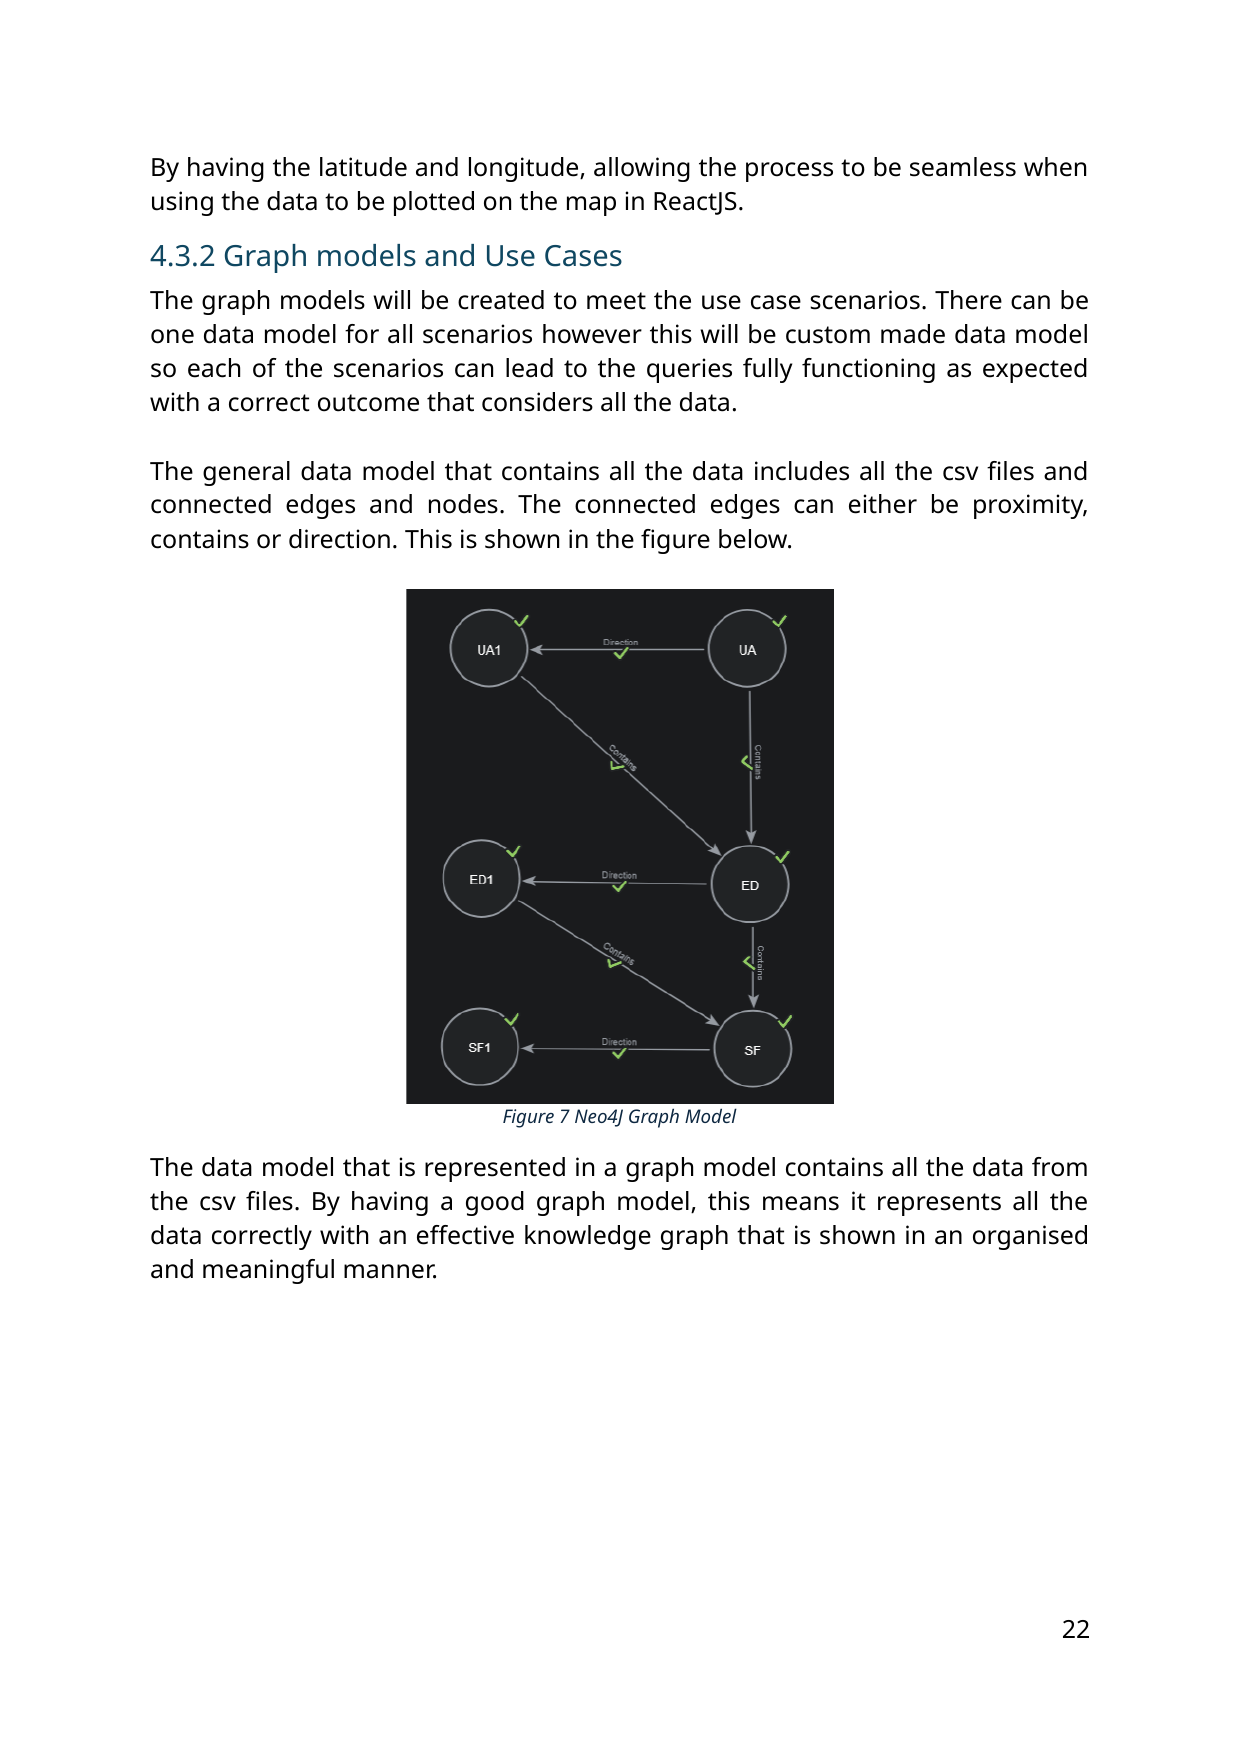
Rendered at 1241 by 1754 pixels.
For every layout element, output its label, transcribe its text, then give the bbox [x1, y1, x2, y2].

picture [406, 589, 834, 1104]
text The general data model that contains all the data includes all the csv files and connected edges and nodes. The connected edges can either be proximity, contains or direction. This is shown in the figure below. [150, 453, 1090, 555]
text The data model that is represented in a graph model contains all the data from the csv files. By having a good graph model, this means it represents all the data correctly with an effective knowledge graph that is shown in an organised and meaningful manner. [150, 1150, 1090, 1286]
text Figure 7 Neo4J Graph Model [150, 1103, 1090, 1129]
text The graph models will be created to meet the use case scenarios. There can be one data model for all scenarios however this will be custom made data model so each of the scenarios can lead to the queries fully functioning as expected with a correct outcome that considers all the data. [150, 283, 1090, 419]
subtitle 4.3.2 Graph models and Use Cases [150, 235, 1090, 274]
text By having the latitude and longitude, allowing the process to be seamless when using the data to be plotted on the map in ReactJS. [150, 150, 1090, 218]
